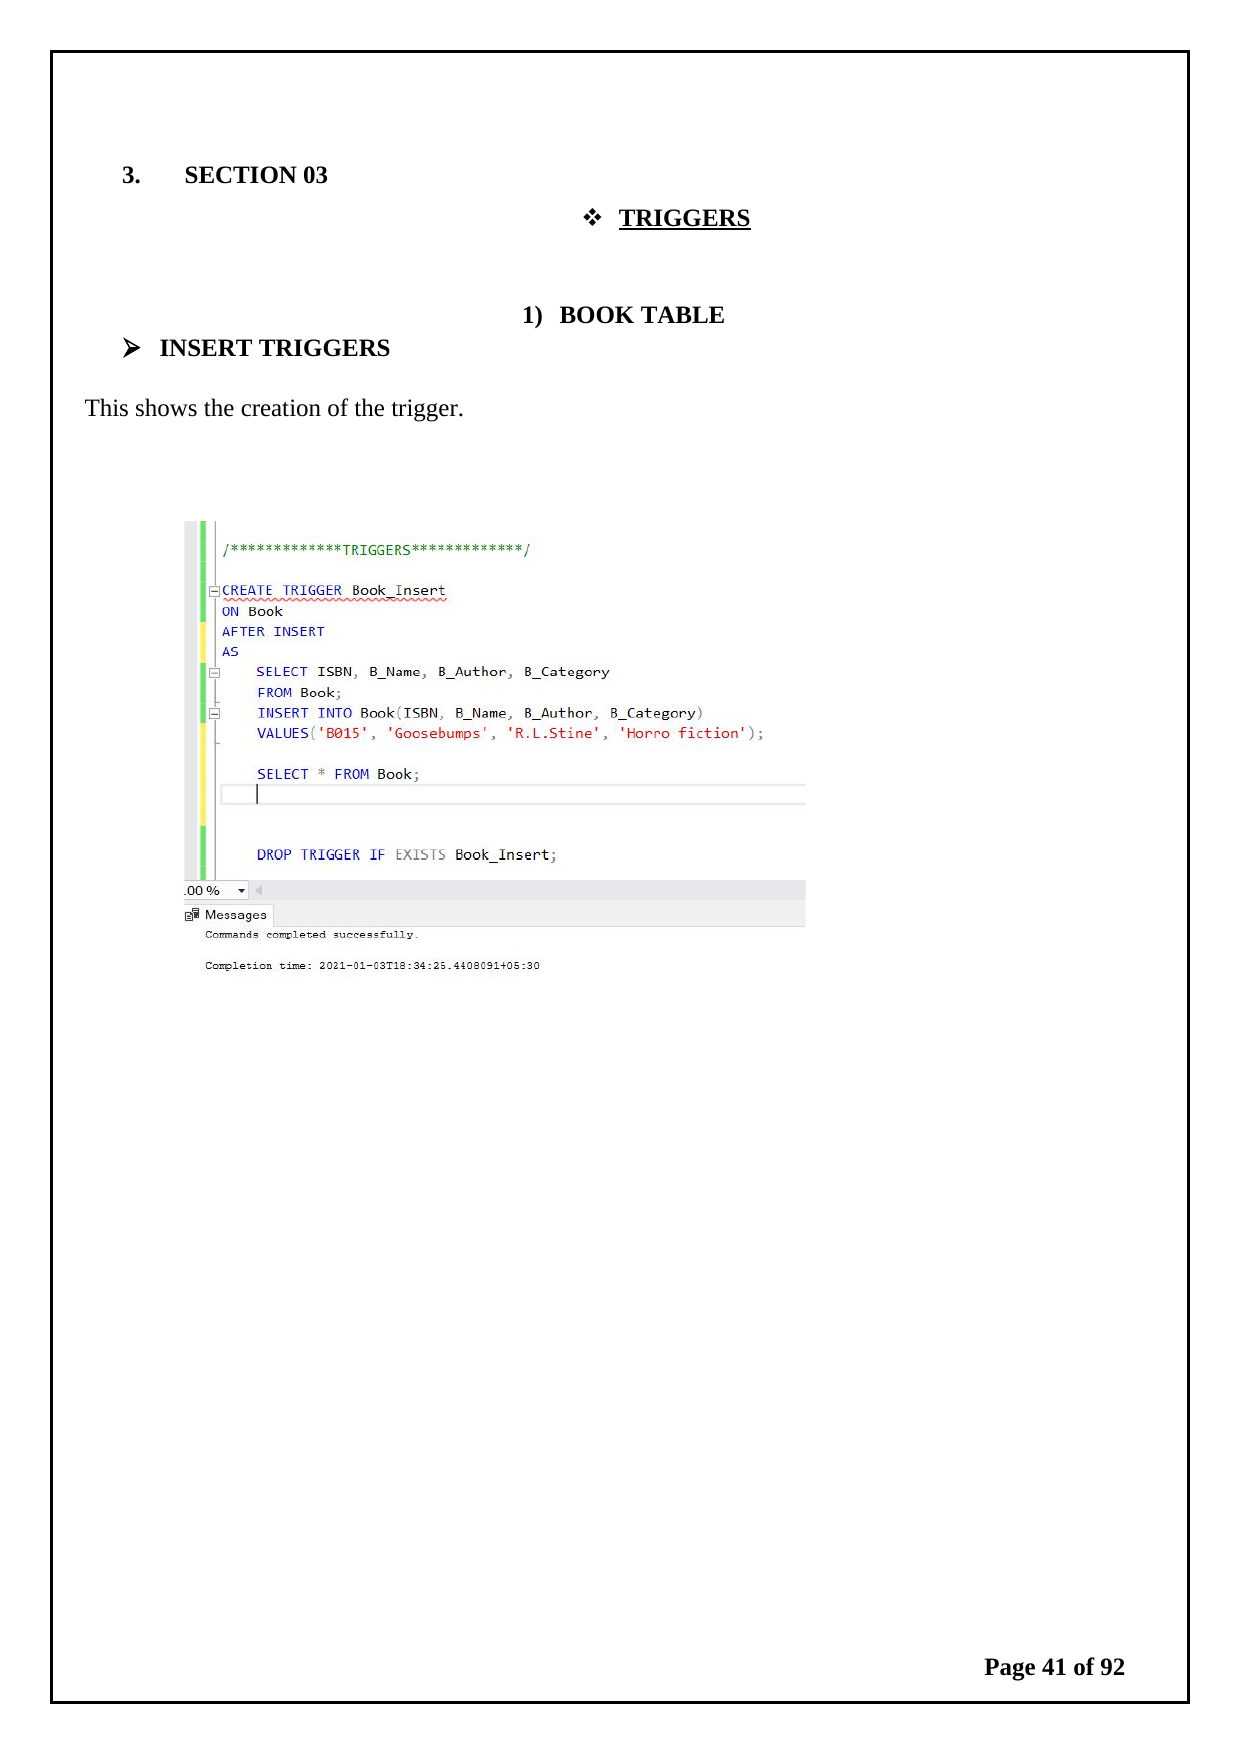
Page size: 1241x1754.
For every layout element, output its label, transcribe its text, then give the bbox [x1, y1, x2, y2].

text This shows the creation of the trigger. [84, 393, 1125, 422]
list INSERT TRIGGERS [122, 333, 1125, 362]
subtitle 3. SECTION 03 [122, 160, 1125, 189]
picture [184, 521, 806, 1048]
subtitle TRIGGERS [206, 203, 1125, 232]
subtitle BOOK TABLE [122, 300, 1125, 329]
